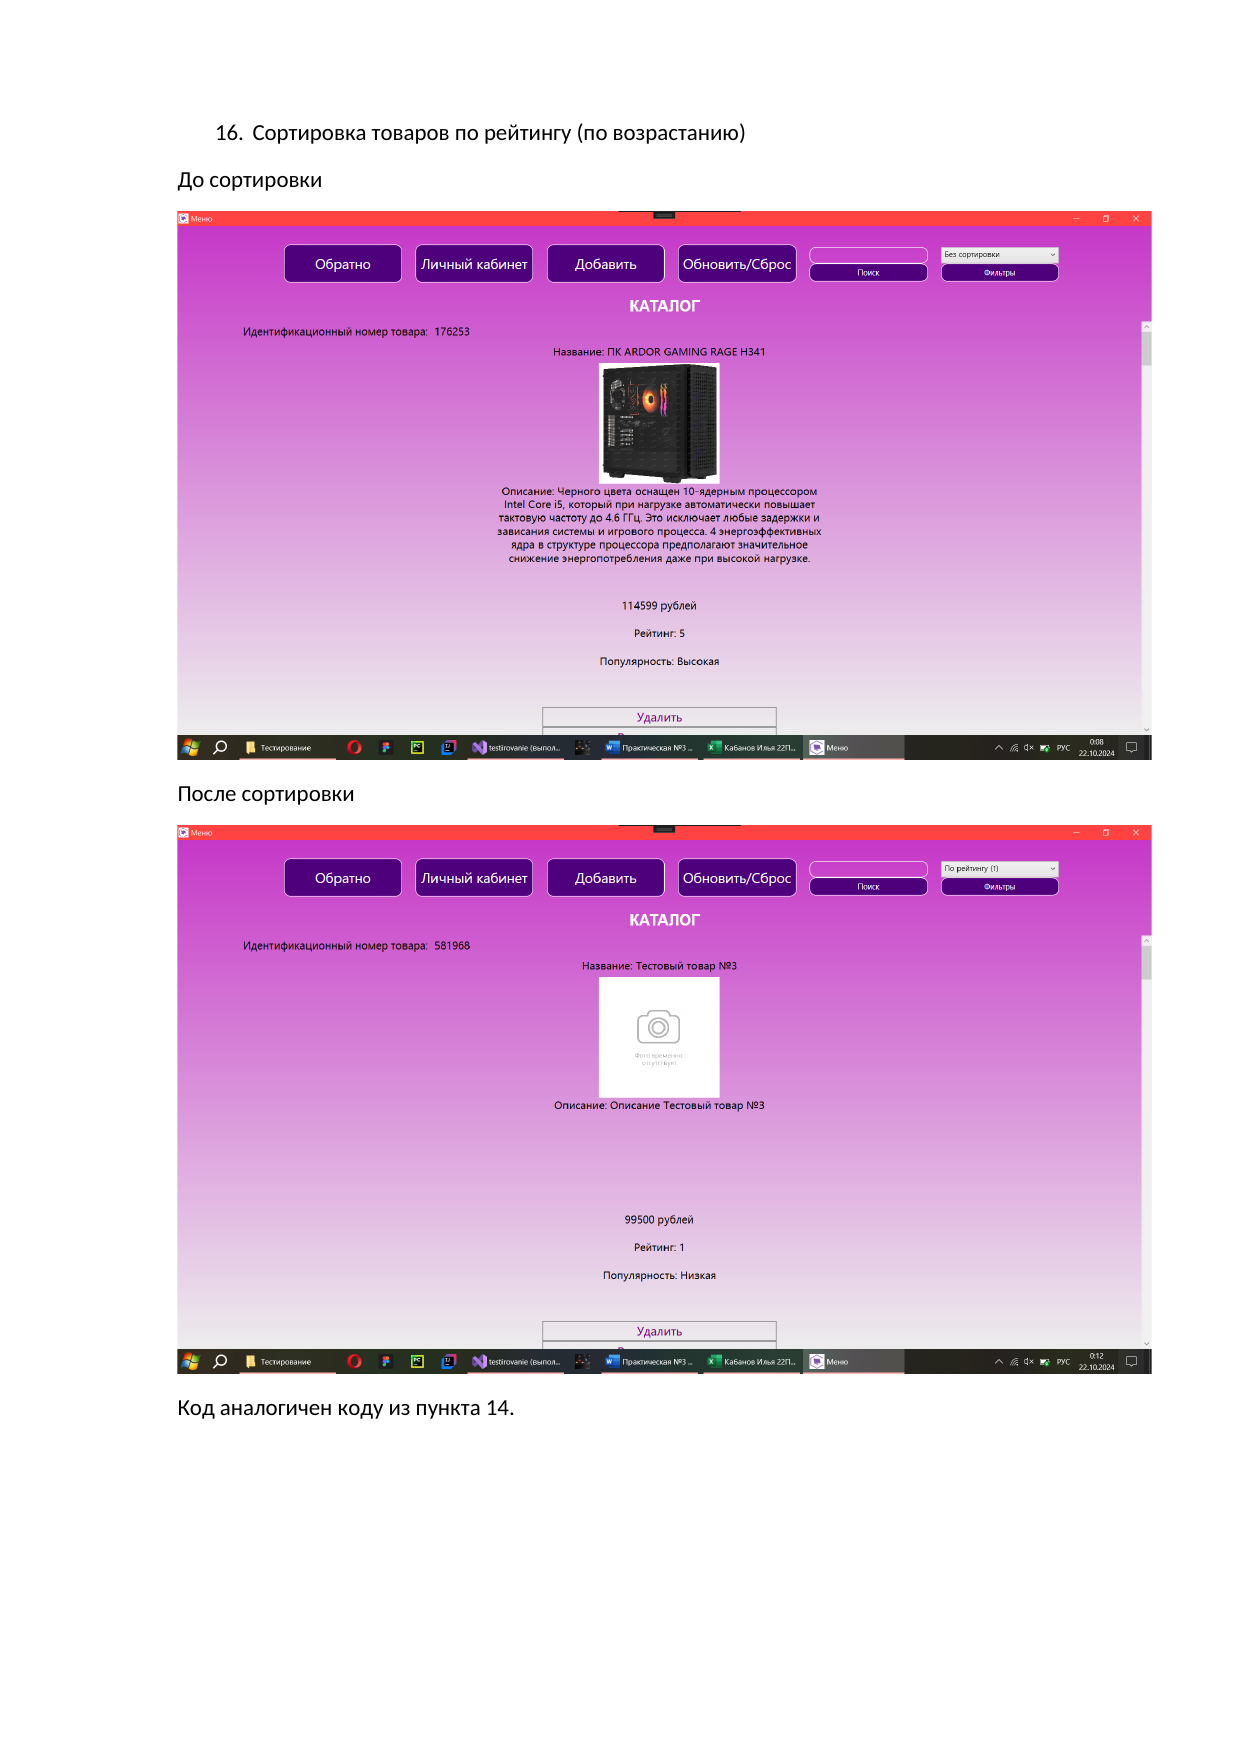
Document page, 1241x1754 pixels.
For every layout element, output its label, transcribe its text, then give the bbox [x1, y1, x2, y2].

text Код аналогичен коду из пункта 14. [177, 1393, 1152, 1421]
text После сортировки [177, 779, 1152, 807]
text До сортировки [177, 165, 1152, 193]
picture [177, 825, 1152, 1374]
list Сортировка товаров по рейтингу (по возрастанию) [215, 118, 1152, 146]
picture [177, 211, 1152, 760]
